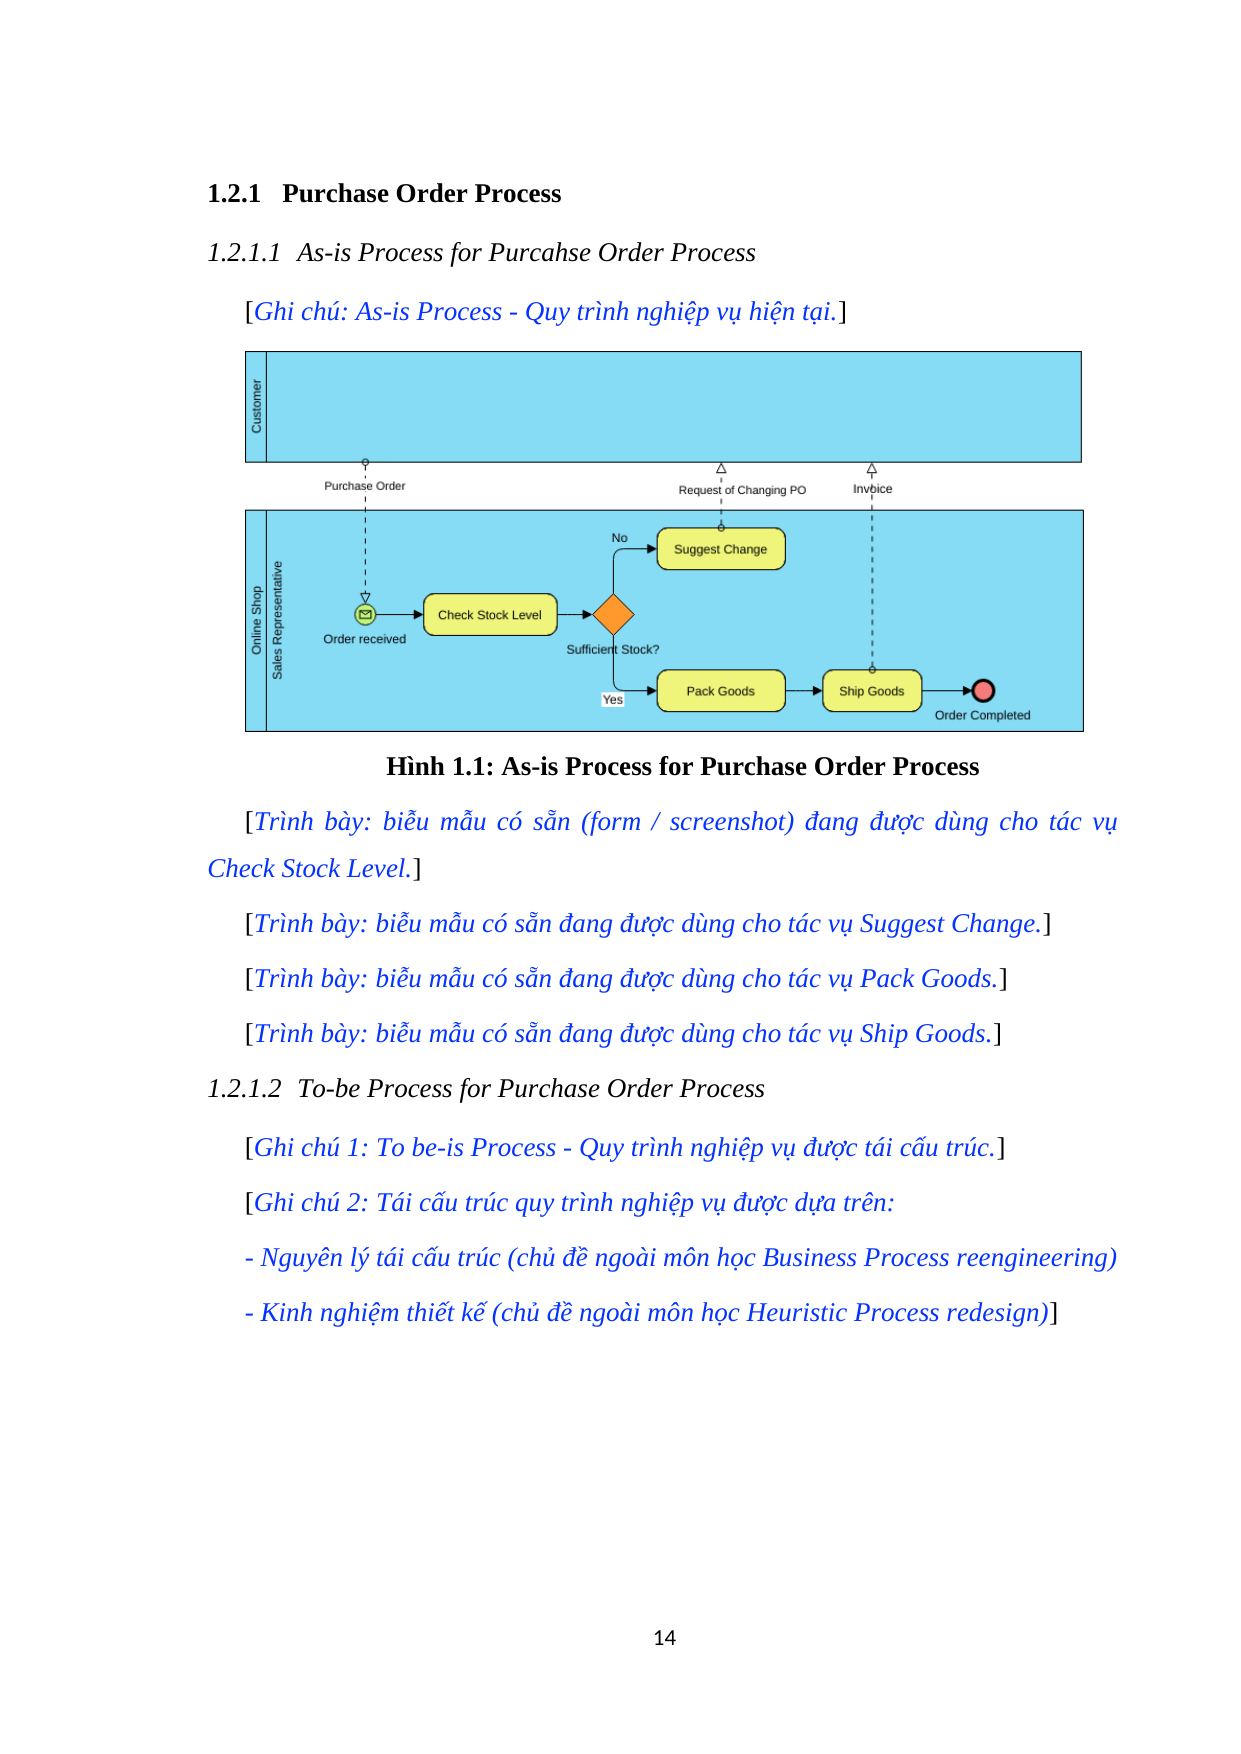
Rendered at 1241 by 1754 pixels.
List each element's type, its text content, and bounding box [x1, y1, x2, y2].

text - Kinh nghiệm thiết kế (chủ đề ngoài môn học Heuristic Process redesign)] [207, 1296, 1122, 1327]
text [Ghi chú: As-is Process - Quy trình nghiệp vụ hiện tại.] [207, 295, 1122, 326]
text [Ghi chú 2: Tái cấu trúc quy trình nghiệp vụ được dựa trên: [207, 1186, 1122, 1217]
picture [244, 350, 1085, 732]
subtitle As-is Process for Purcahse Order Process [207, 236, 1122, 267]
text [Trình bày: biễu mẫu có sẵn đang được dùng cho tác vụ Pack Goods.] [207, 962, 1122, 993]
subtitle To-be Process for Purchase Order Process [207, 1072, 1122, 1103]
text Hình 1.1: As-is Process for Purchase Order Process [207, 750, 1122, 782]
text [Trình bày: biễu mẫu có sẵn đang được dùng cho tác vụ Ship Goods.] [207, 1017, 1122, 1048]
subtitle Purchase Order Process [207, 177, 1122, 208]
text [Trình bày: biễu mẫu có sẵn (form / screenshot) đang được dùng cho tác vụ Check Stock Level.] [207, 805, 1122, 883]
text [Ghi chú 1: To be-is Process - Quy trình nghiệp vụ được tái cấu trúc.] [207, 1131, 1122, 1162]
text - Nguyên lý tái cấu trúc (chủ đề ngoài môn học Business Process reengineering) [207, 1241, 1122, 1272]
text [Trình bày: biễu mẫu có sẵn đang được dùng cho tác vụ Suggest Change.] [207, 907, 1122, 938]
